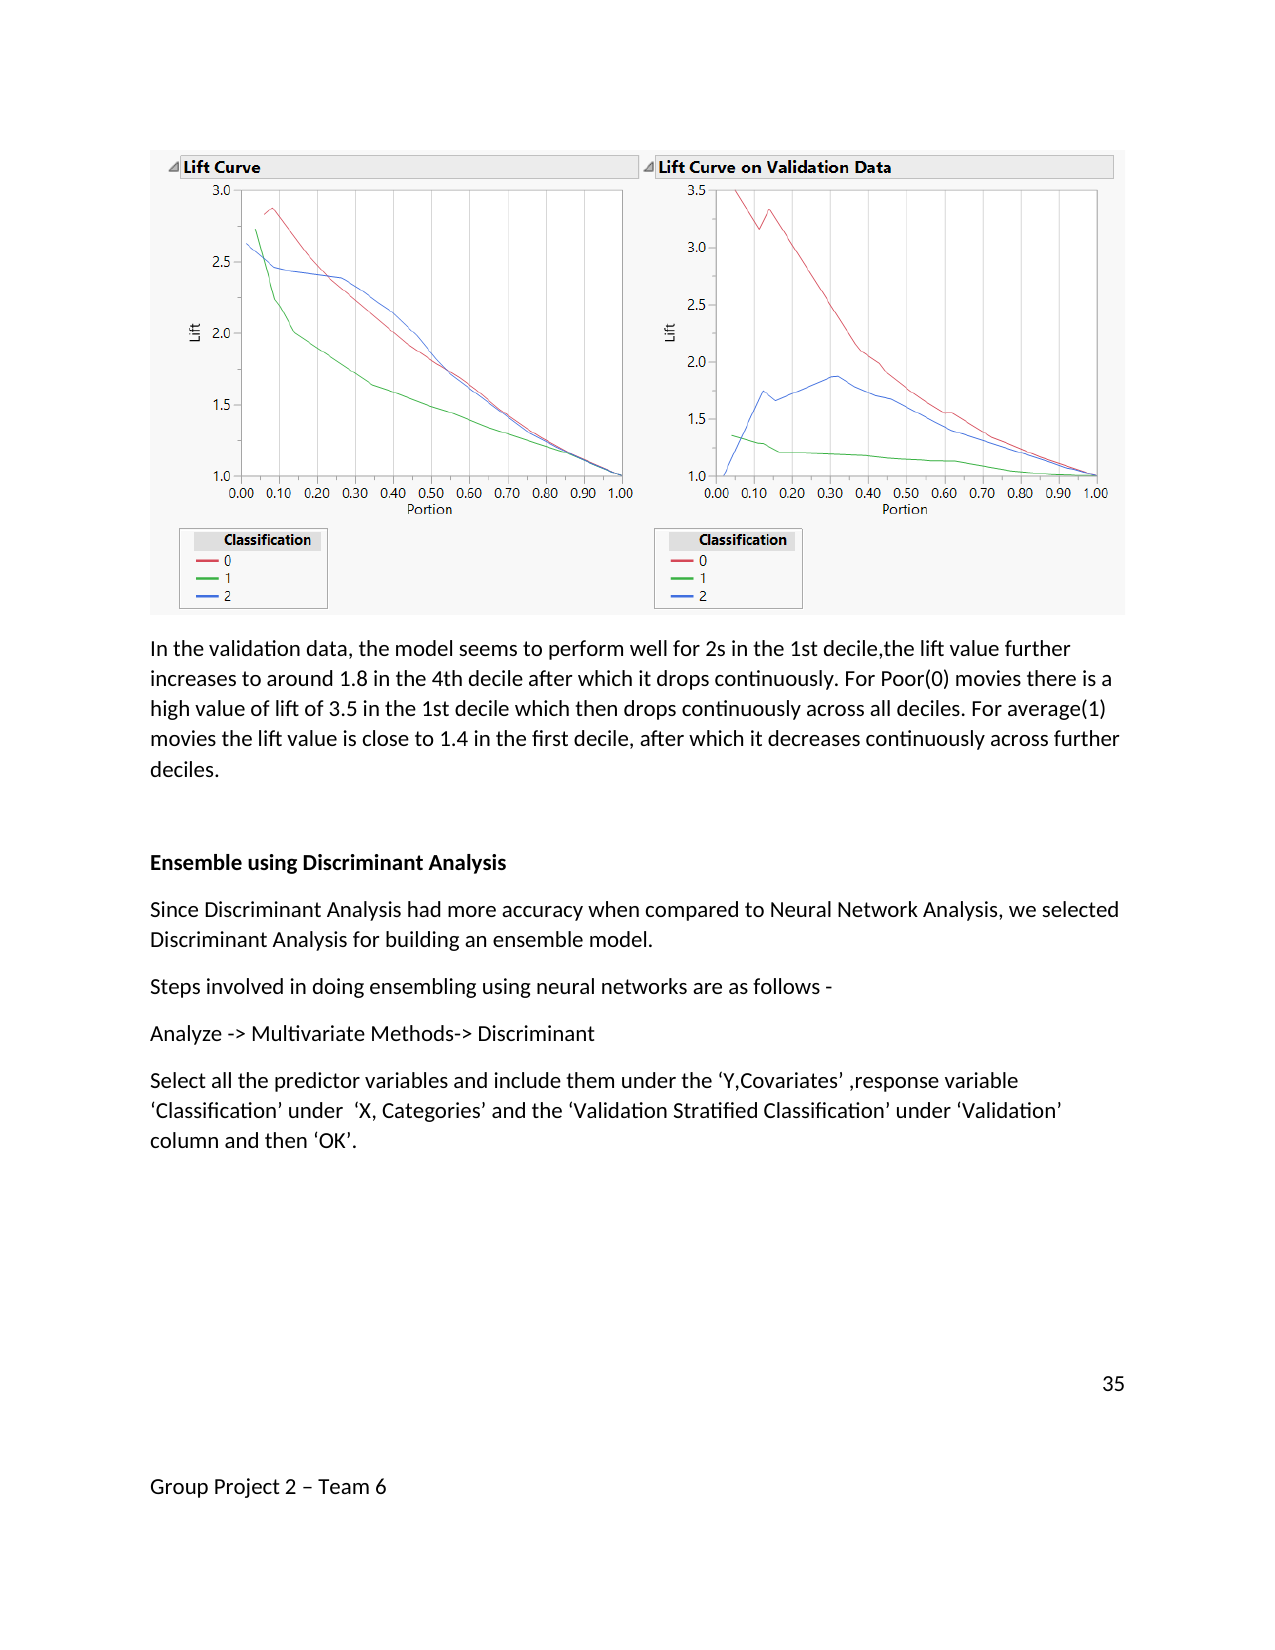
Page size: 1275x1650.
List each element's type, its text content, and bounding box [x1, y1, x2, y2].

text Steps involved in doing ensembling using neural networks are as follows - [150, 972, 1125, 1000]
text Since Discriminant Analysis had more accuracy when compared to Neural Network Analysis, we selected Discriminant Analysis for building an ensemble model. [150, 895, 1125, 953]
text In the validation data, the model seems to perform well for 2s in the 1st decile,the lift value further increases to around 1.8 in the 4th decile after which it drops continuously. For Poor(0) movies there is a high value of lift of 3.5 in the 1st decile which then drops continuously across all deciles. For average(1) movies the lift value is close to 1.4 in the first decile, after which it decreases continuously across further deciles. [150, 634, 1125, 783]
text Select all the predictor variables and include them under the ‘Y,Covariates’ ,response variable ‘Classification’ under ‘X, Categories’ and the ‘Validation Stratified Classification’ under ‘Validation’ column and then ‘OK’. [150, 1066, 1125, 1154]
text Analyze -> Multivariate Methods-> Discriminant [150, 1019, 1125, 1047]
text Ensemble using Discriminant Analysis [150, 848, 1125, 876]
picture [150, 150, 1125, 615]
